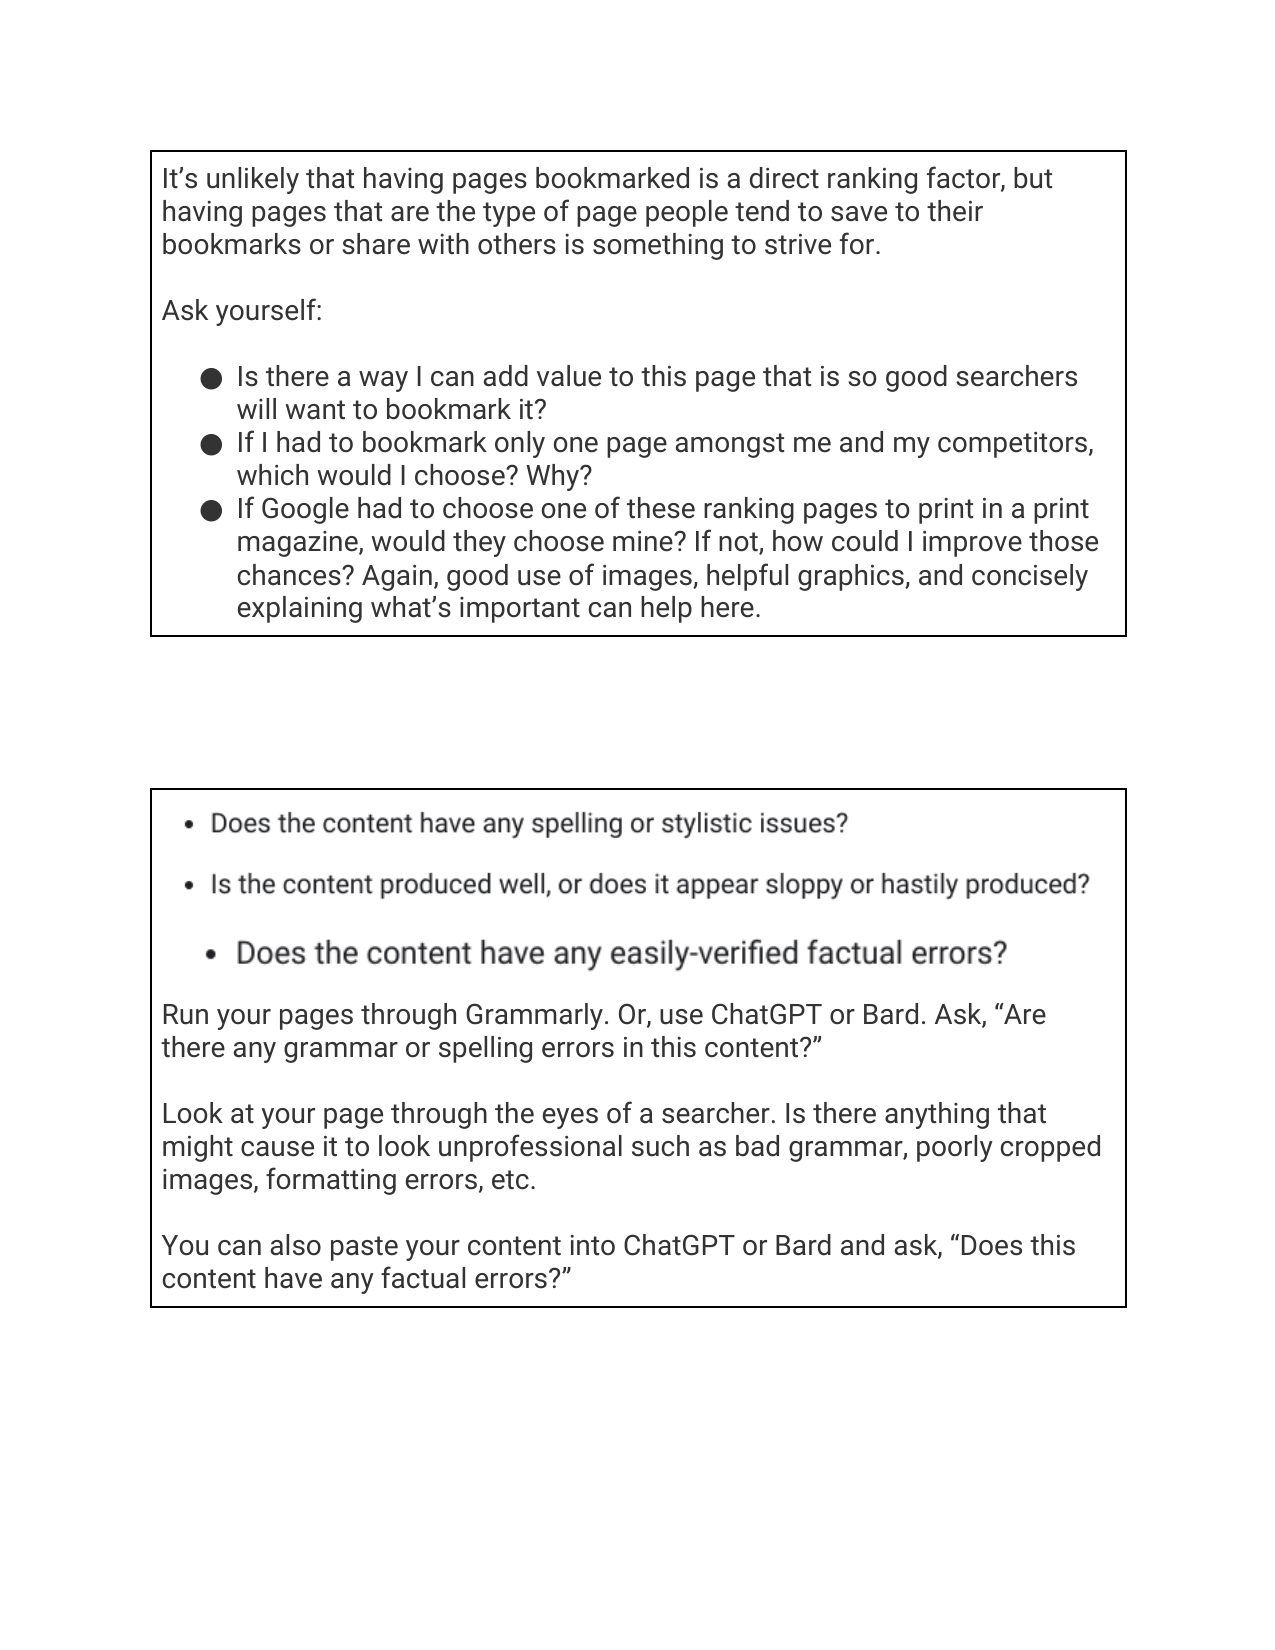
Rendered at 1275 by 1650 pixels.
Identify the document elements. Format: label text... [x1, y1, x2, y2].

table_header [152, 152, 1125, 635]
table_header Run your pages through Grammarly. Or, use ChatGPT or Bard. Ask, “Are there any grammar or spelling errors in this content?” Look at your page through the eyes of a searcher. Is there anything that might cause it to look unprofessional such as bad grammar, poorly cropped images, formatting errors, etc. You can also paste your content into ChatGPT or Bard and ask, “Does this content have any factual errors?” [152, 790, 1125, 1306]
picture [161, 800, 1115, 999]
